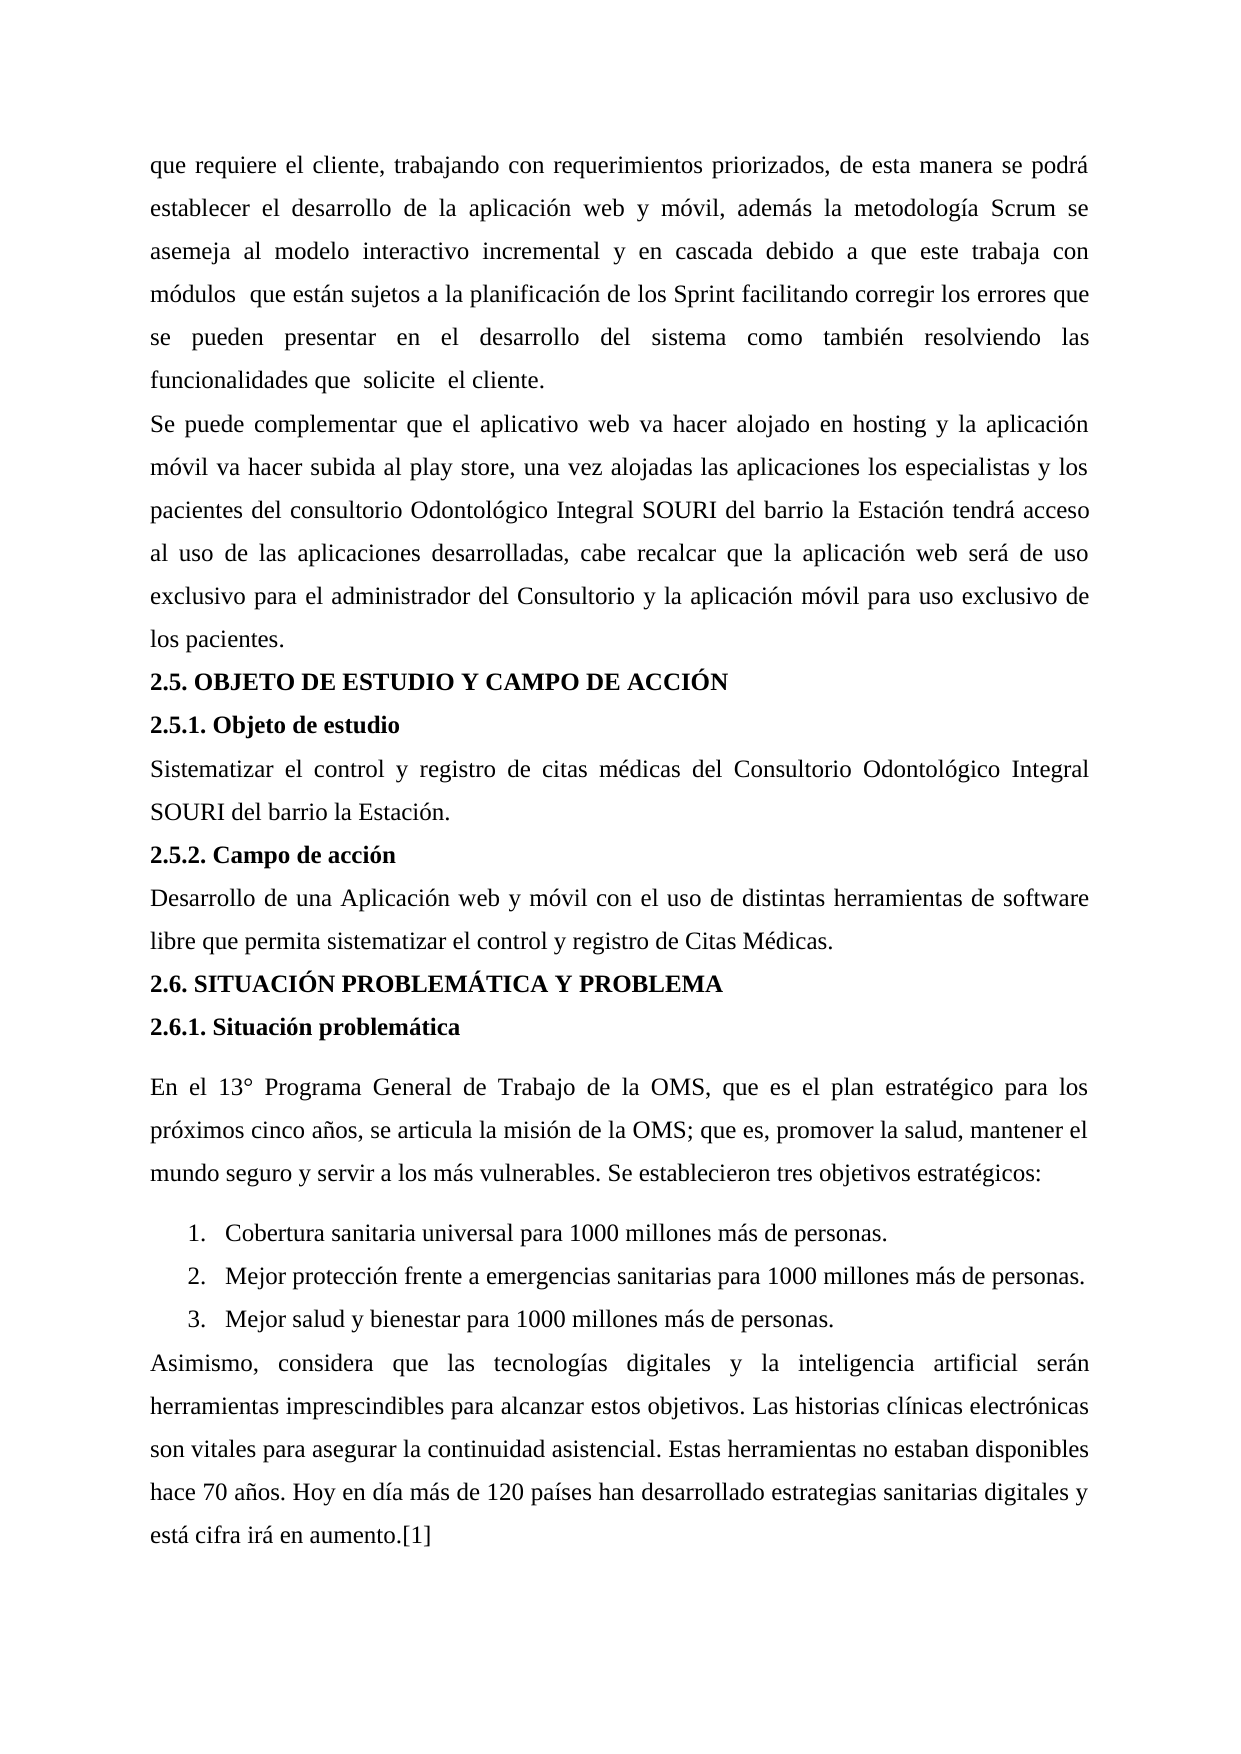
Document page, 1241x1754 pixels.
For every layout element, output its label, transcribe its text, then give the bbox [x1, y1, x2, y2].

list 2.6.1. Situación problemática [150, 1012, 1090, 1041]
list Cobertura sanitaria universal para 1000 millones más de personas. [187, 1218, 1090, 1247]
list 2.5.1. Objeto de estudio [150, 711, 1090, 739]
list Desarrollo de una Aplicación web y móvil con el uso de distintas herramientas de software libre que permita sistematizar el control y registro de Citas Médicas. [150, 883, 1090, 955]
list Se puede complementar que el aplicativo web va hacer alojado en hosting y la aplicación móvil va hacer subida al play store, una vez alojadas las aplicaciones los especialistas y los pacientes del consultorio Odontológico Integral SOURI del barrio la Estación tendrá acceso al uso de las aplicaciones desarrolladas, cabe recalcar que la aplicación web será de uso exclusivo para el administrador del Consultorio y la aplicación móvil para uso exclusivo de los pacientes. [150, 409, 1090, 653]
list 2.5.2. Campo de acción [150, 840, 1090, 869]
list 2.6. SITUACIÓN PROBLEMÁTICA Y PROBLEMA [150, 969, 1090, 998]
list Mejor protección frente a emergencias sanitarias para 1000 millones más de personas. [187, 1261, 1090, 1290]
list 2.5. OBJETO DE ESTUDIO Y CAMPO DE ACCIÓN [150, 667, 1090, 696]
text En el 13° Programa General de Trabajo de la OMS, que es el plan estratégico para los próximos cinco años, se articula la misión de la OMS; que es, promover la salud, mantener el mundo seguro y servir a los más vulnerables. Se establecieron tres objetivos estratégicos: [150, 1072, 1090, 1187]
list Mejor salud y bienestar para 1000 millones más de personas. [187, 1304, 1090, 1333]
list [150, 150, 1090, 394]
text Asimismo, considera que las tecnologías digitales y la inteligencia artificial serán herramientas imprescindibles para alcanzar estos objetivos. Las historias clínicas electrónicas son vitales para asegurar la continuidad asistencial. Estas herramientas no estaban disponibles hace 70 años. Hoy en día más de 120 países han desarrollado estrategias sanitarias digitales y está cifra irá en aumento.[1] [150, 1348, 1090, 1549]
list Sistematizar el control y registro de citas médicas del Consultorio Odontológico Integral SOURI del barrio la Estación. [150, 754, 1090, 826]
